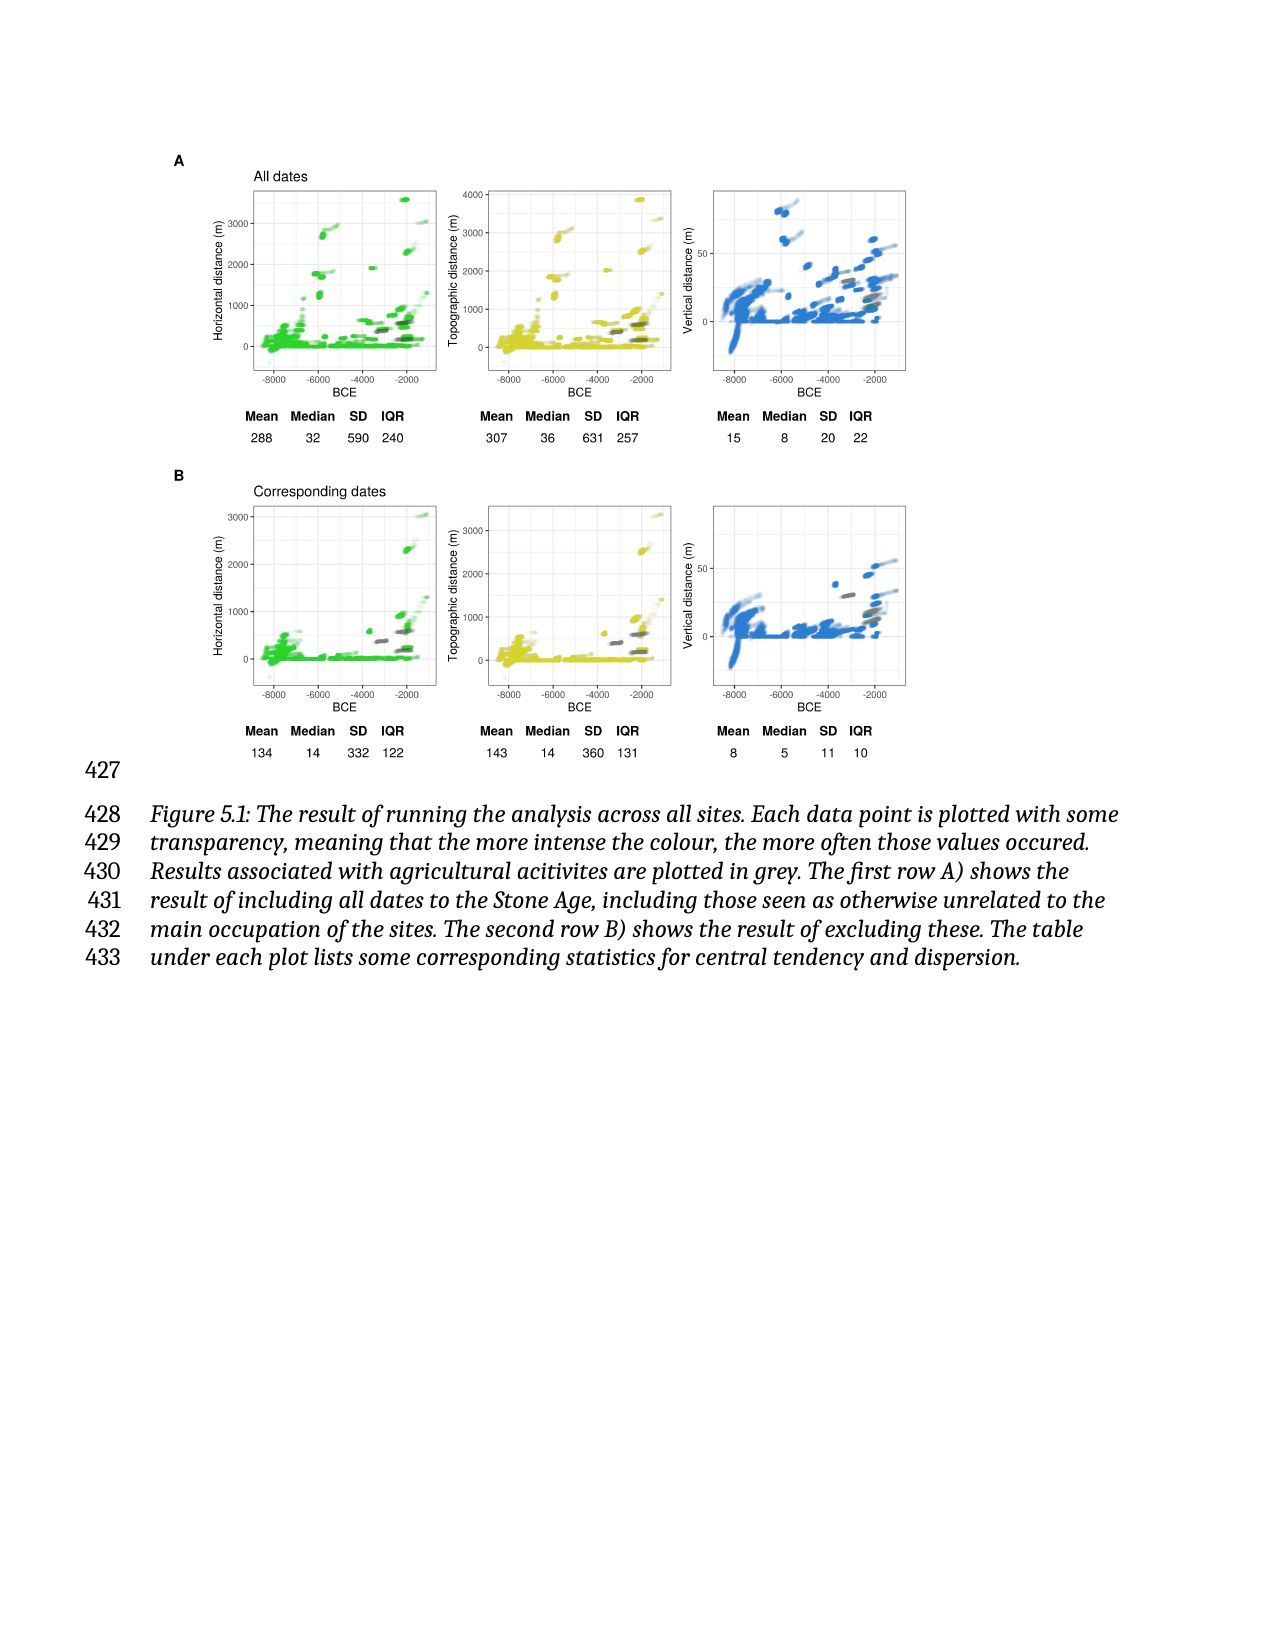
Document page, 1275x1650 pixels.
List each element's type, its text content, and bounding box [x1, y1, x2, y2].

picture [168, 150, 950, 779]
text Figure 5.1: The result of running the analysis across all sites. Each data point is plotted with some transparency, meaning that the more intense the colour, the more often those values occured. Results associated with agricultural acitivites are plotted in grey. The first row A) shows the result of including all dates to the Stone Age, including those seen as otherwise unrelated to the main occupation of the sites. The second row B) shows the result of excluding these. The table under each plot lists some corresponding statistics for central tendency and dispersion. [150, 799, 1125, 972]
